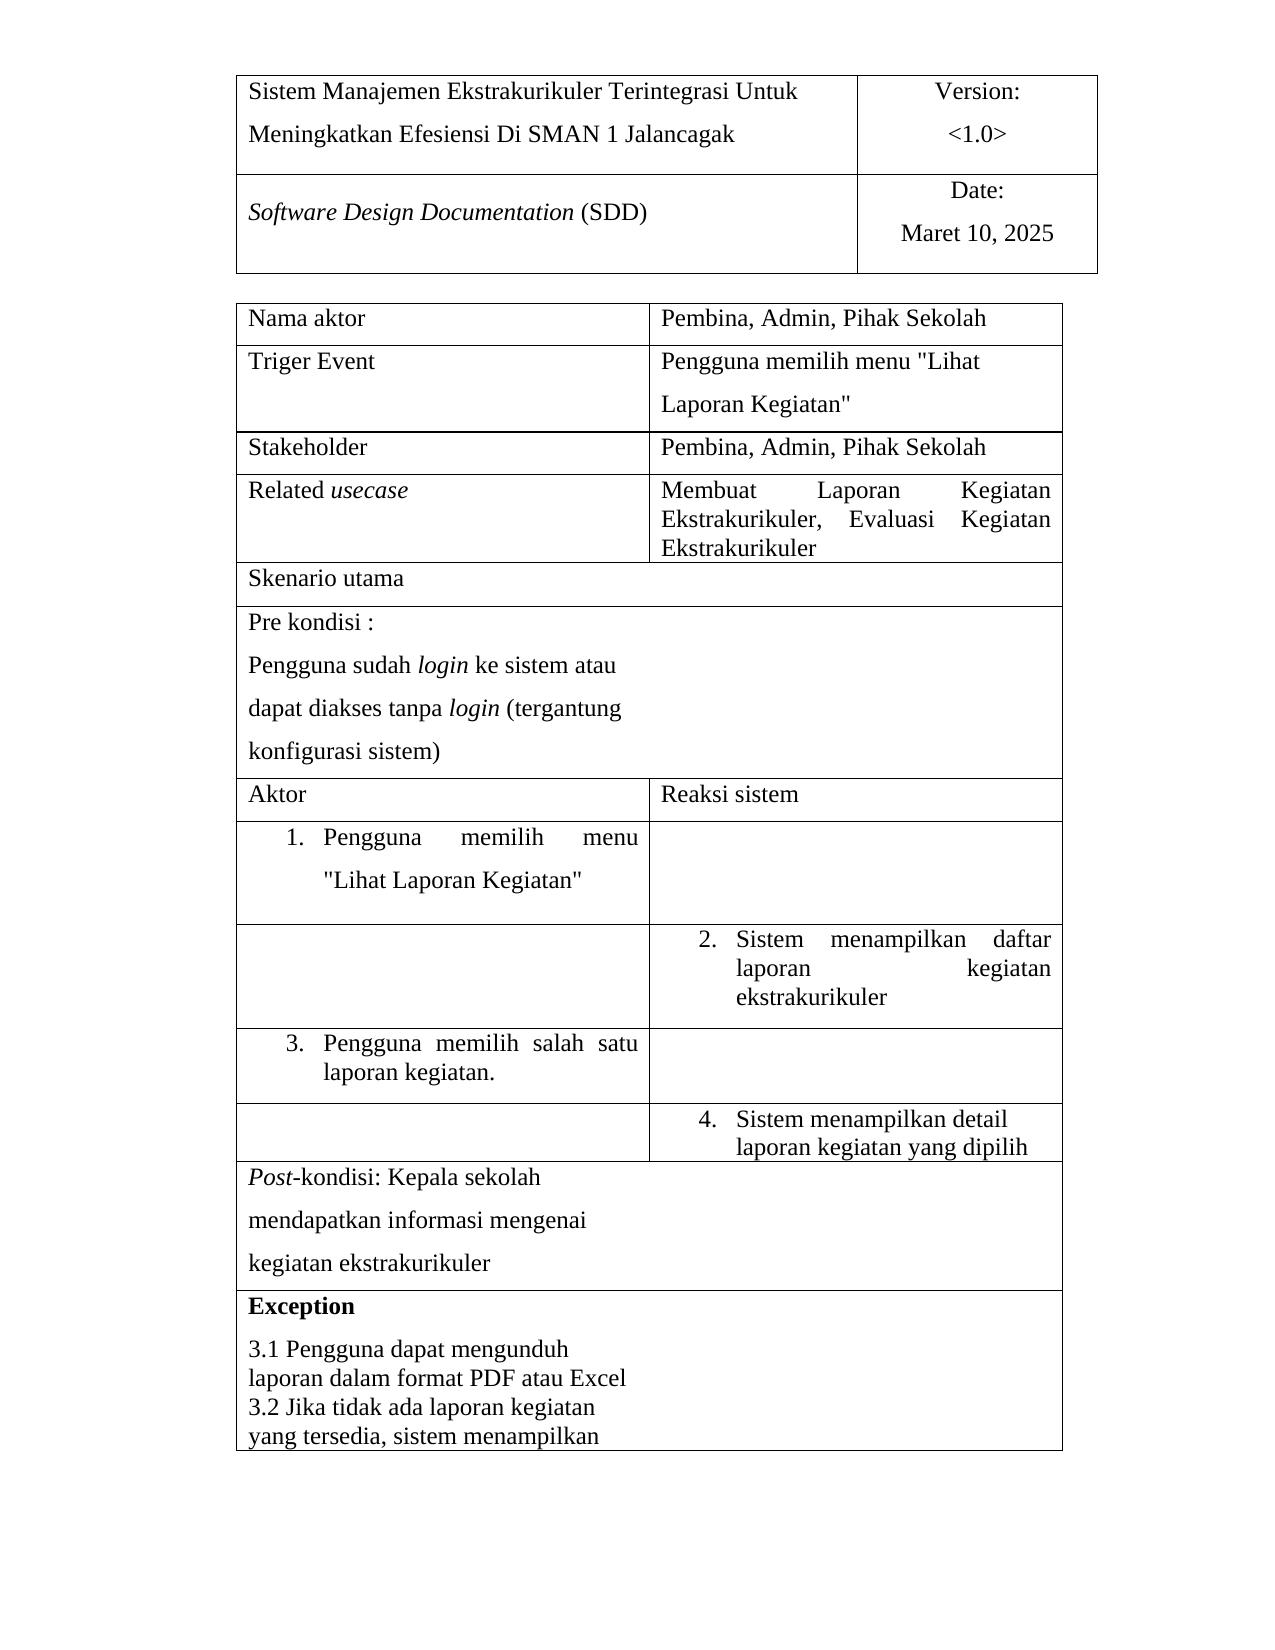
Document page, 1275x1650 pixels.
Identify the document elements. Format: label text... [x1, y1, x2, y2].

table_cell Pembina, Admin, Pihak Sekolah [650, 304, 1062, 345]
table_cell Membuat Laporan Kegiatan Ekstrakurikuler, Evaluasi Kegiatan Ekstrakurikuler [650, 475, 1062, 562]
table_cell Skenario utama [237, 563, 738, 606]
table_cell Sistem menampilkan detail laporan kegiatan yang dipilih [650, 1104, 1062, 1161]
table_cell Pembina, Admin, Pihak Sekolah [650, 433, 1062, 474]
table_cell Pengguna memilih salah satu laporan kegiatan. [237, 1029, 649, 1103]
table_cell Pengguna memilih menu "Lihat Laporan Kegiatan" [650, 346, 1062, 431]
table_cell Sistem menampilkan daftar laporan kegiatan ekstrakurikuler [650, 925, 1062, 1027]
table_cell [237, 1291, 649, 1449]
table_cell [237, 1104, 649, 1161]
table_cell Pengguna memilih menu "Lihat Laporan Kegiatan" [237, 822, 649, 923]
table_cell [237, 925, 649, 1027]
table_cell [650, 607, 1062, 778]
table_cell Triger Event [237, 346, 649, 431]
table_cell Reaksi sistem [650, 779, 1062, 821]
table_cell [650, 1029, 1062, 1103]
table_cell Related usecase [237, 475, 649, 562]
table_cell Nama aktor [237, 304, 649, 345]
table_cell [650, 1291, 1062, 1449]
table_cell Stakeholder [237, 433, 649, 474]
table_cell Aktor [237, 779, 649, 821]
table_cell Post-kondisi: Kepala sekolah mendapatkan informasi mengenai kegiatan ekstrakurikuler [237, 1162, 649, 1290]
table_cell [650, 1162, 1062, 1290]
table_cell [650, 822, 1062, 923]
table_cell [738, 563, 1062, 606]
table_cell Pre kondisi : Pengguna sudah login ke sistem atau dapat diakses tanpa login (tergantung konfigurasi sistem) [237, 607, 649, 778]
